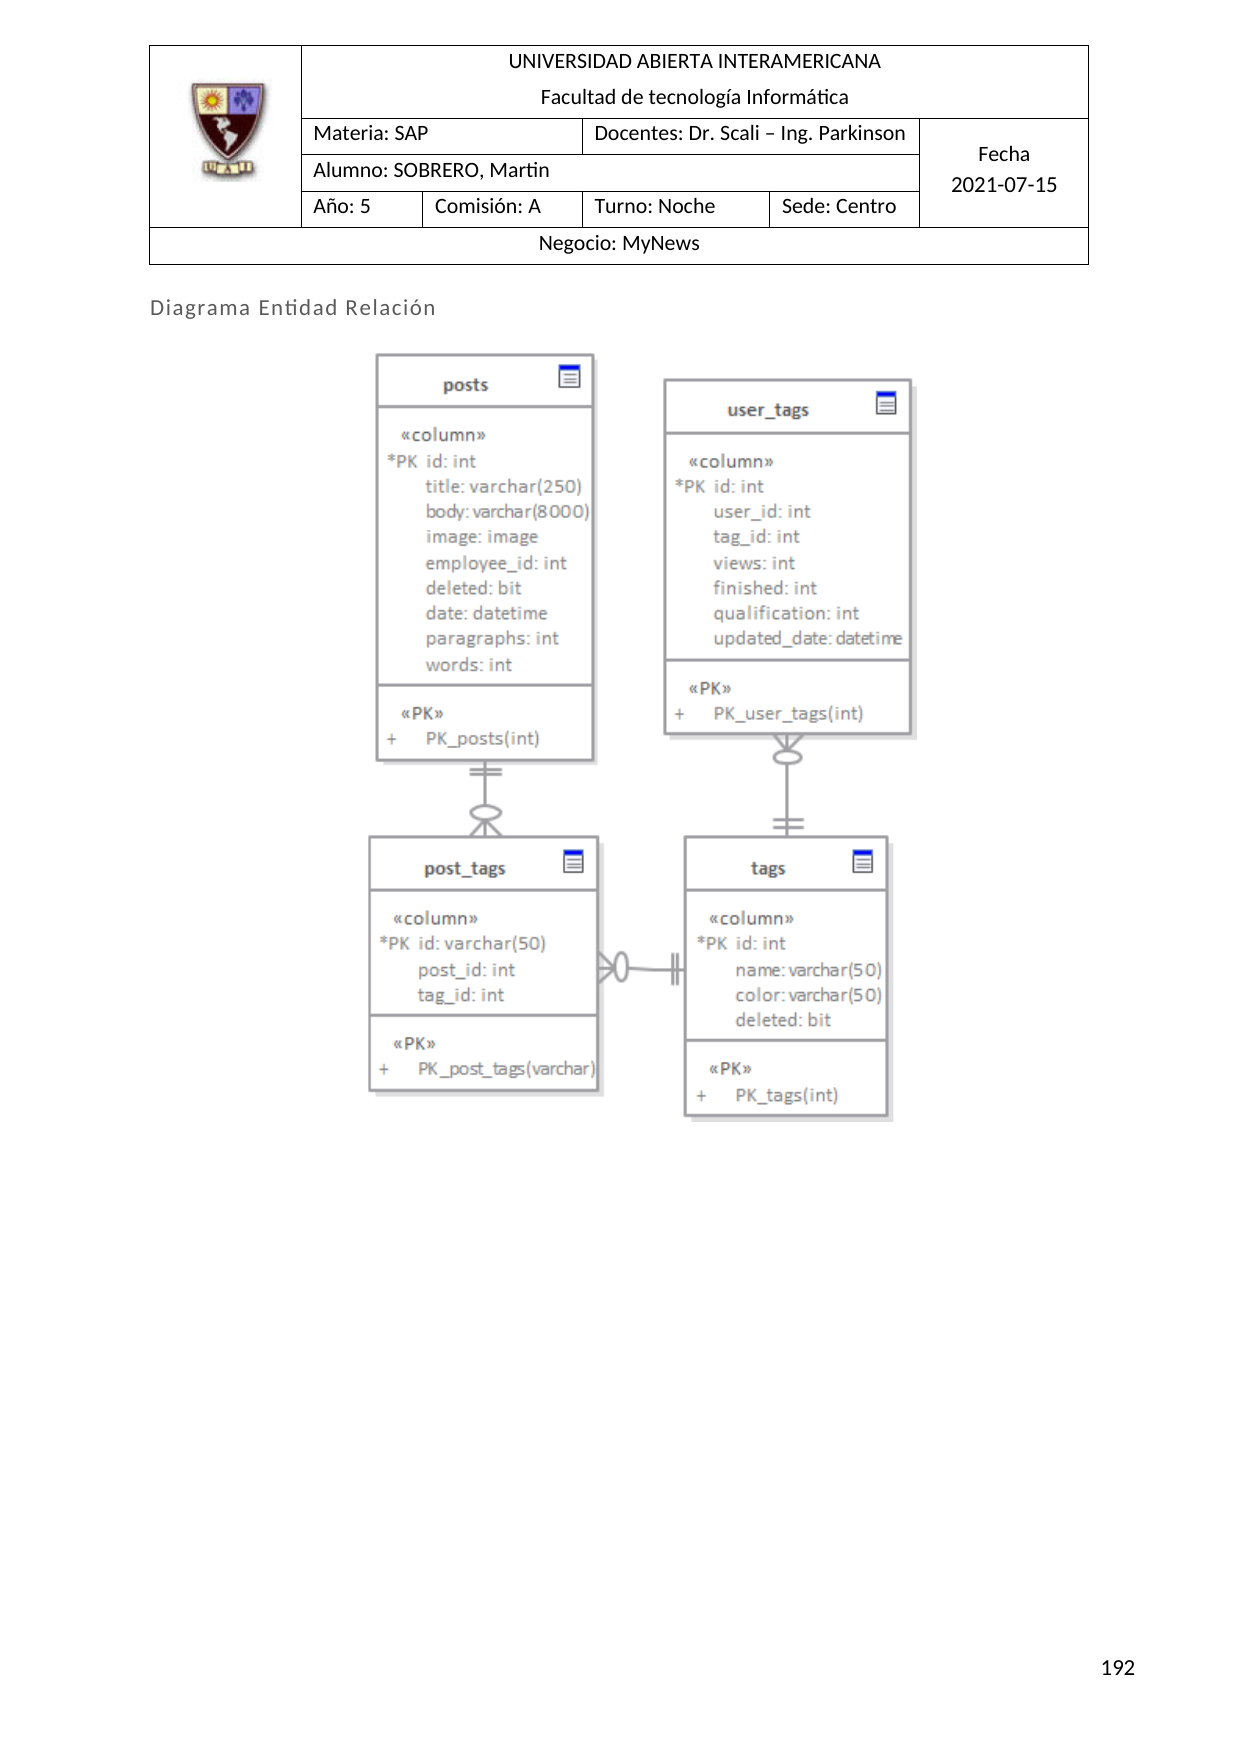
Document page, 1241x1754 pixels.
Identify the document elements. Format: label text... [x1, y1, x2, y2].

picture [368, 350, 917, 1122]
subtitle Diagrama Entidad Relación [150, 293, 1135, 321]
picture [177, 74, 278, 187]
